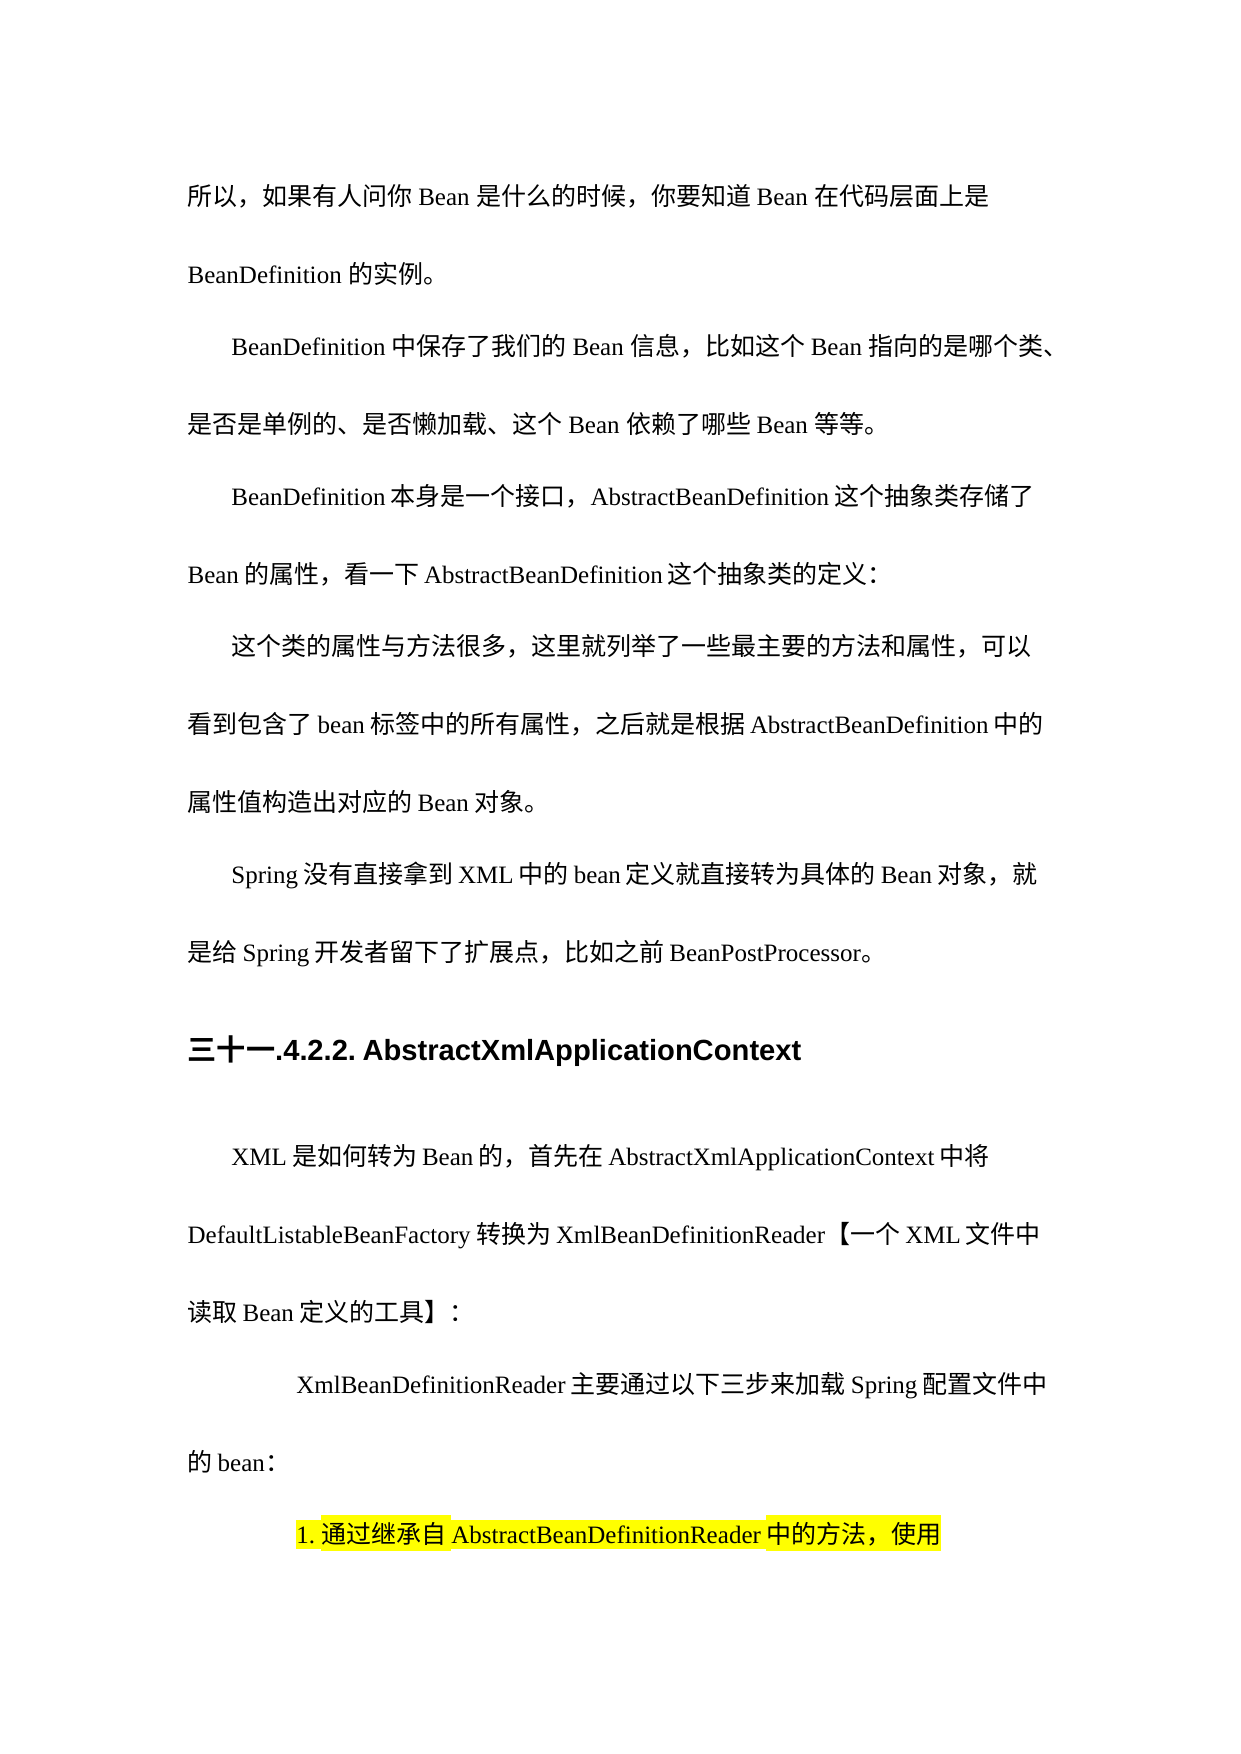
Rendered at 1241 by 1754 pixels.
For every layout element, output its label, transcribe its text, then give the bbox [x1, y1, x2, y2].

text BeanDefinition 中保存了我们的 Bean 信息，比如这个 Bean 指向的是哪个类、是否是单例的、是否懒加载、这个 Bean 依赖了哪些 Bean 等等。 [187, 312, 1053, 455]
subtitle AbstractXmlApplicationContext [187, 1015, 1053, 1080]
text BeanDefinition本身是一个接口，AbstractBeanDefinition这个抽象类存储了Bean的属性，看一下AbstractBeanDefinition这个抽象类的定义： [187, 462, 1053, 605]
text XML是如何转为Bean的，首先在AbstractXmlApplicationContext中将DefaultListableBeanFactory转换为XmlBeanDefinitionReader【一个XML文件中读取Bean定义的工具】： [187, 1122, 1053, 1343]
text 这个类的属性与方法很多，这里就列举了一些最主要的方法和属性，可以看到包含了bean标签中的所有属性，之后就是根据AbstractBeanDefinition中的属性值构造出对应的Bean对象。 [187, 612, 1053, 833]
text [187, 162, 1053, 305]
text Spring没有直接拿到XML中的bean定义就直接转为具体的Bean对象，就是给Spring开发者留下了扩展点，比如之前BeanPostProcessor。 [187, 840, 1053, 983]
text XmlBeanDefinitionReader主要通过以下三步来加载Spring配置文件中的bean： [187, 1350, 1053, 1493]
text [187, 1500, 1053, 1565]
